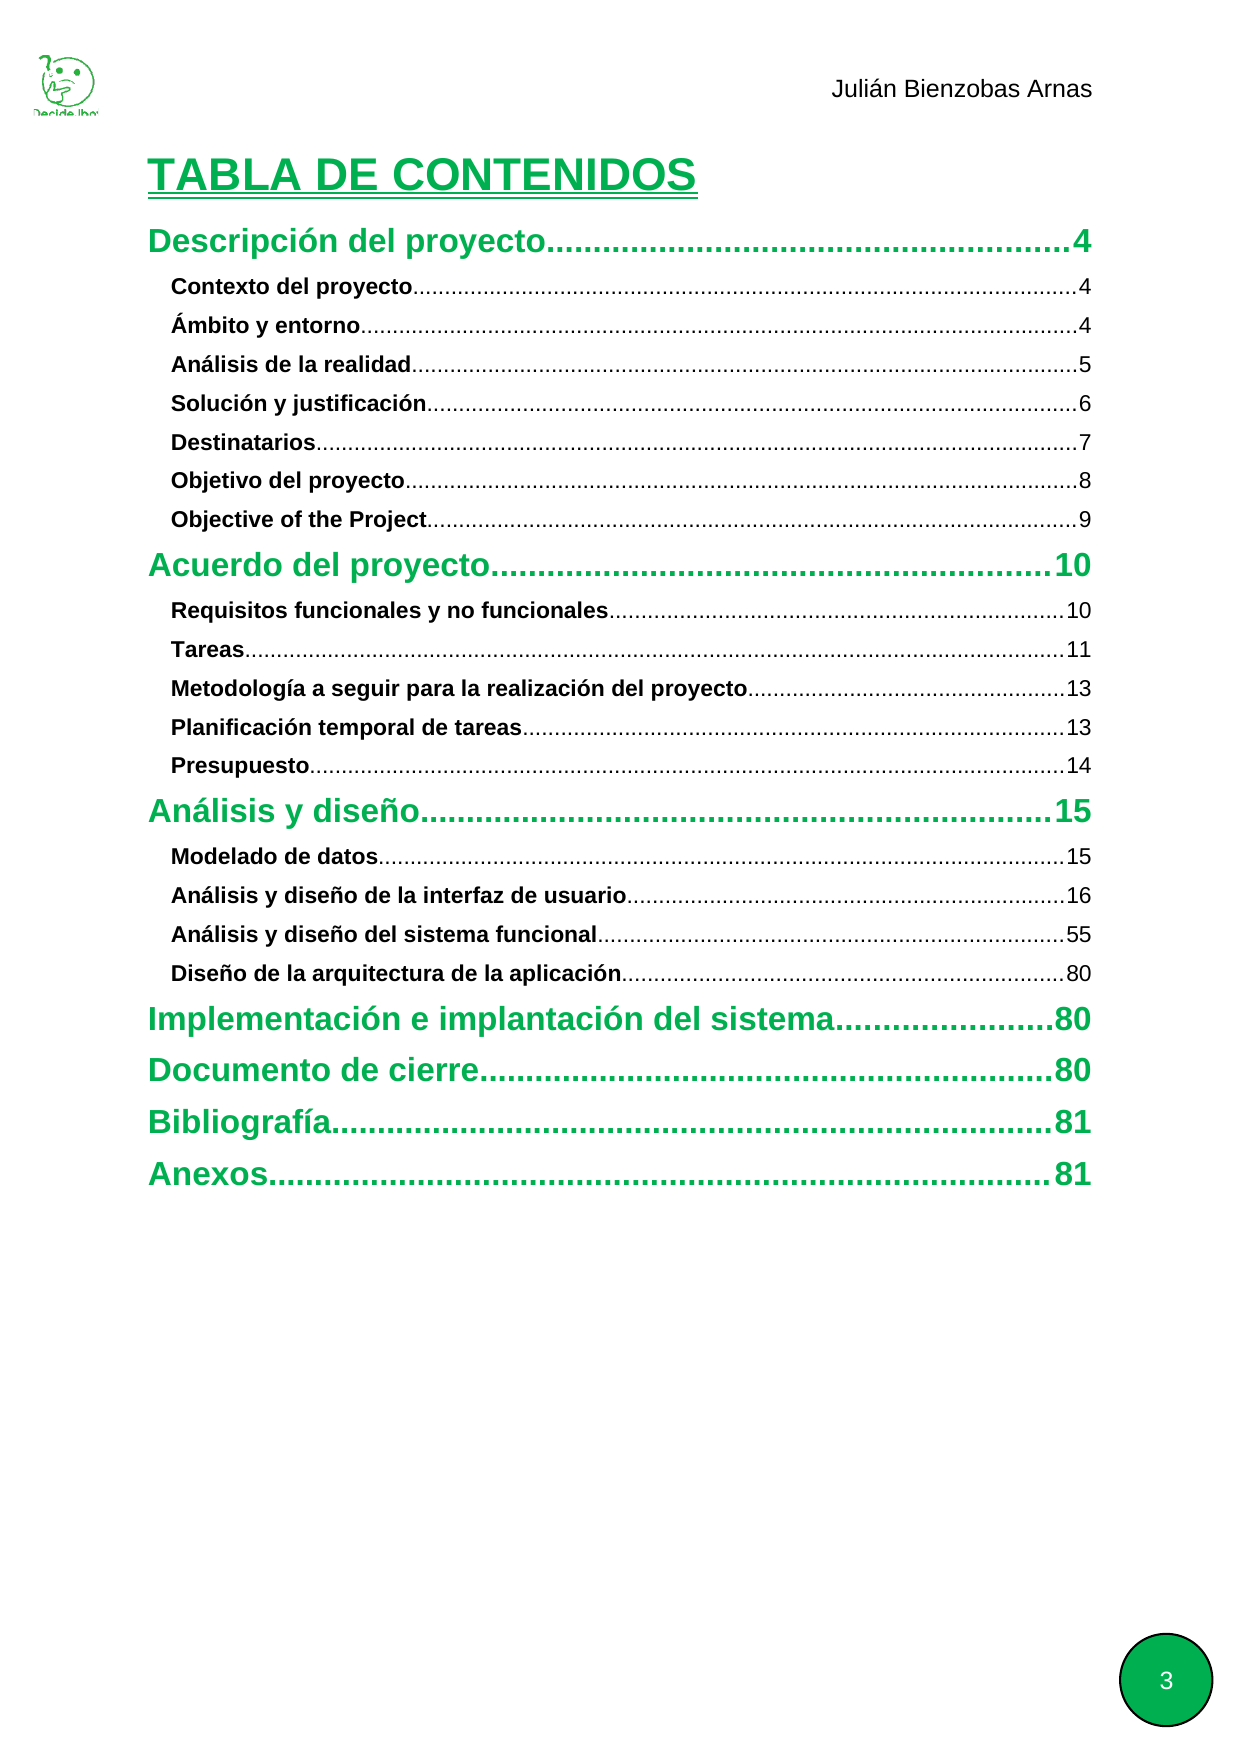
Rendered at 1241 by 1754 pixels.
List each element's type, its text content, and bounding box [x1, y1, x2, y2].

text TABLA DE CONTENIDOS [148, 148, 1092, 200]
picture [32, 55, 99, 114]
